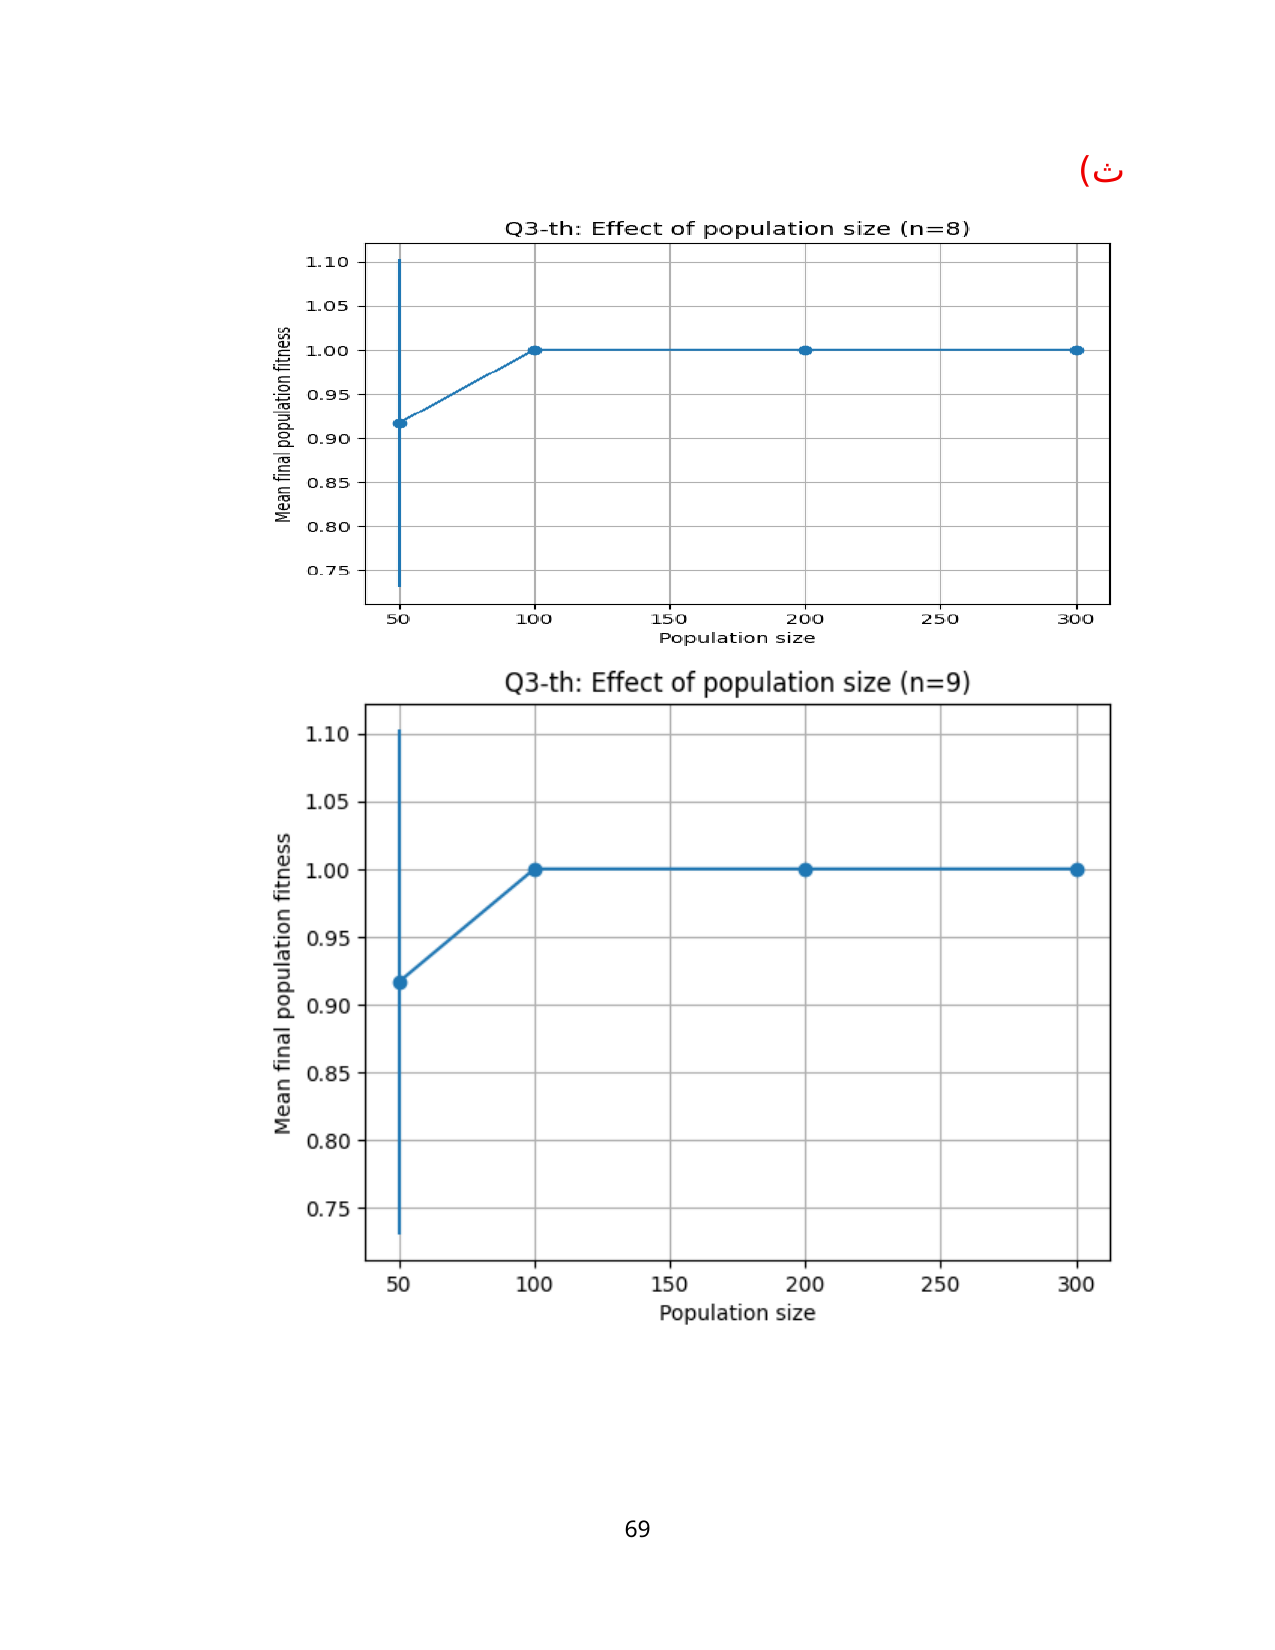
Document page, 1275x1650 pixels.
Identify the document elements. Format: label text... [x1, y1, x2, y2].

text ث) [150, 150, 1125, 191]
picture [260, 211, 1125, 655]
picture [260, 657, 1125, 1340]
